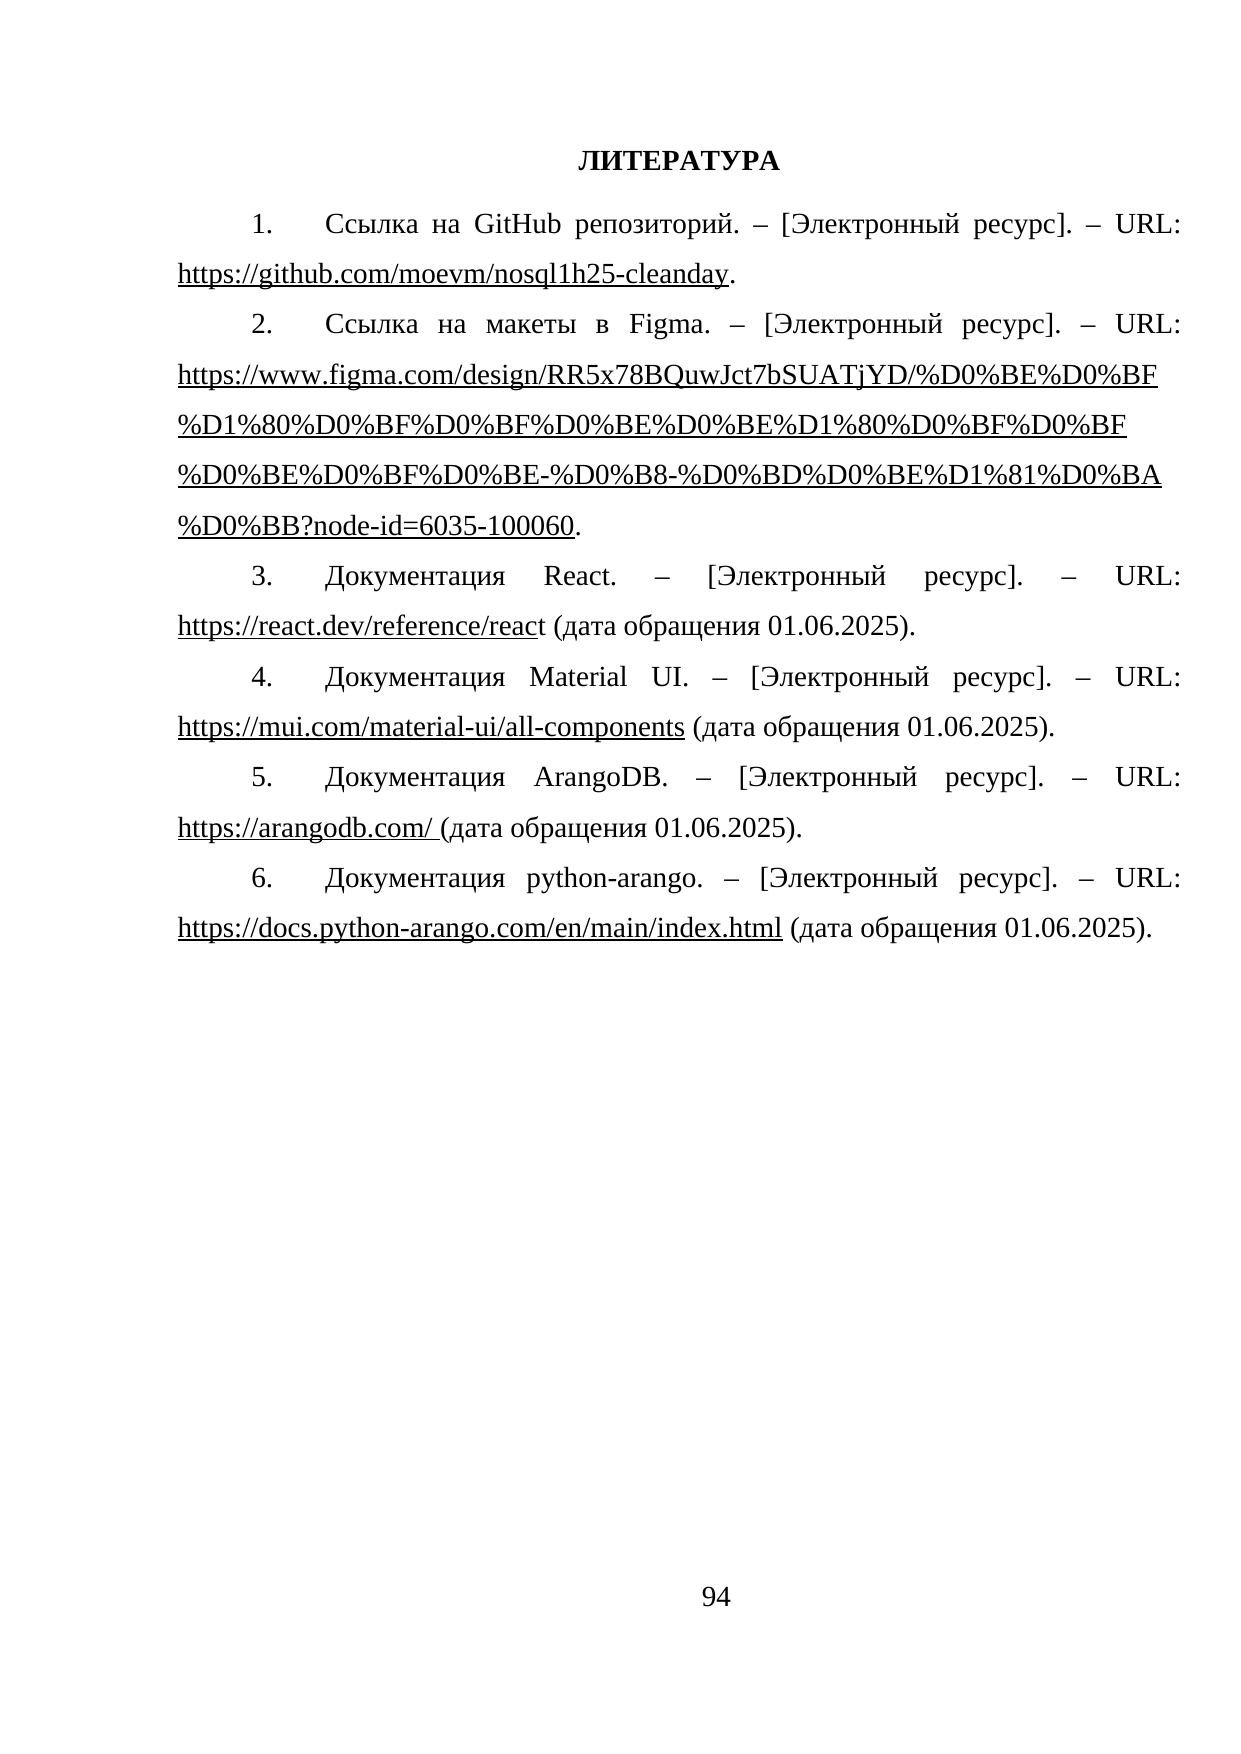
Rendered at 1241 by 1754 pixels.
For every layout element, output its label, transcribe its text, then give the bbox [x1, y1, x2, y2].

list Документация ArangoDB. – [Электронный ресурс]. – URL: https://arangodb.com/ (дата обращения 01.06.2025). [177, 759, 1181, 843]
list Документация python-arango. – [Электронный ресурс]. – URL: https://docs.python-arango.com/en/main/index.html (дата обращения 01.06.2025). [177, 860, 1181, 944]
list Ссылка на GitHub репозиторий. – [Электронный ресурс]. – URL: https://github.com/moevm/nosql1h25-cleanday. [177, 206, 1181, 290]
subtitle Литература [177, 143, 1181, 177]
list Документация React. – [Электронный ресурс]. – URL: https://react.dev/reference/react (дата обращения 01.06.2025). [177, 558, 1181, 642]
list Ссылка на макеты в Figma. – [Электронный ресурс]. – URL: https://www.figma.com/design/RR5x78BQuwJct7bSUATjYD/%D0%BE%D0%BF%D1%80%D0%BF%D0%BF%D0%BE%D0%BE%D1%80%D0%BF%D0%BF%D0%BE%D0%BF%D0%BE-%D0%B8-%D0%BD%D0%BE%D1%81%D0%BA%D0%BB?node-id=6035-100060. [177, 307, 1181, 541]
list Документация Material UI. – [Электронный ресурс]. – URL: https://mui.com/material-ui/all-components (дата обращения 01.06.2025). [177, 659, 1181, 743]
